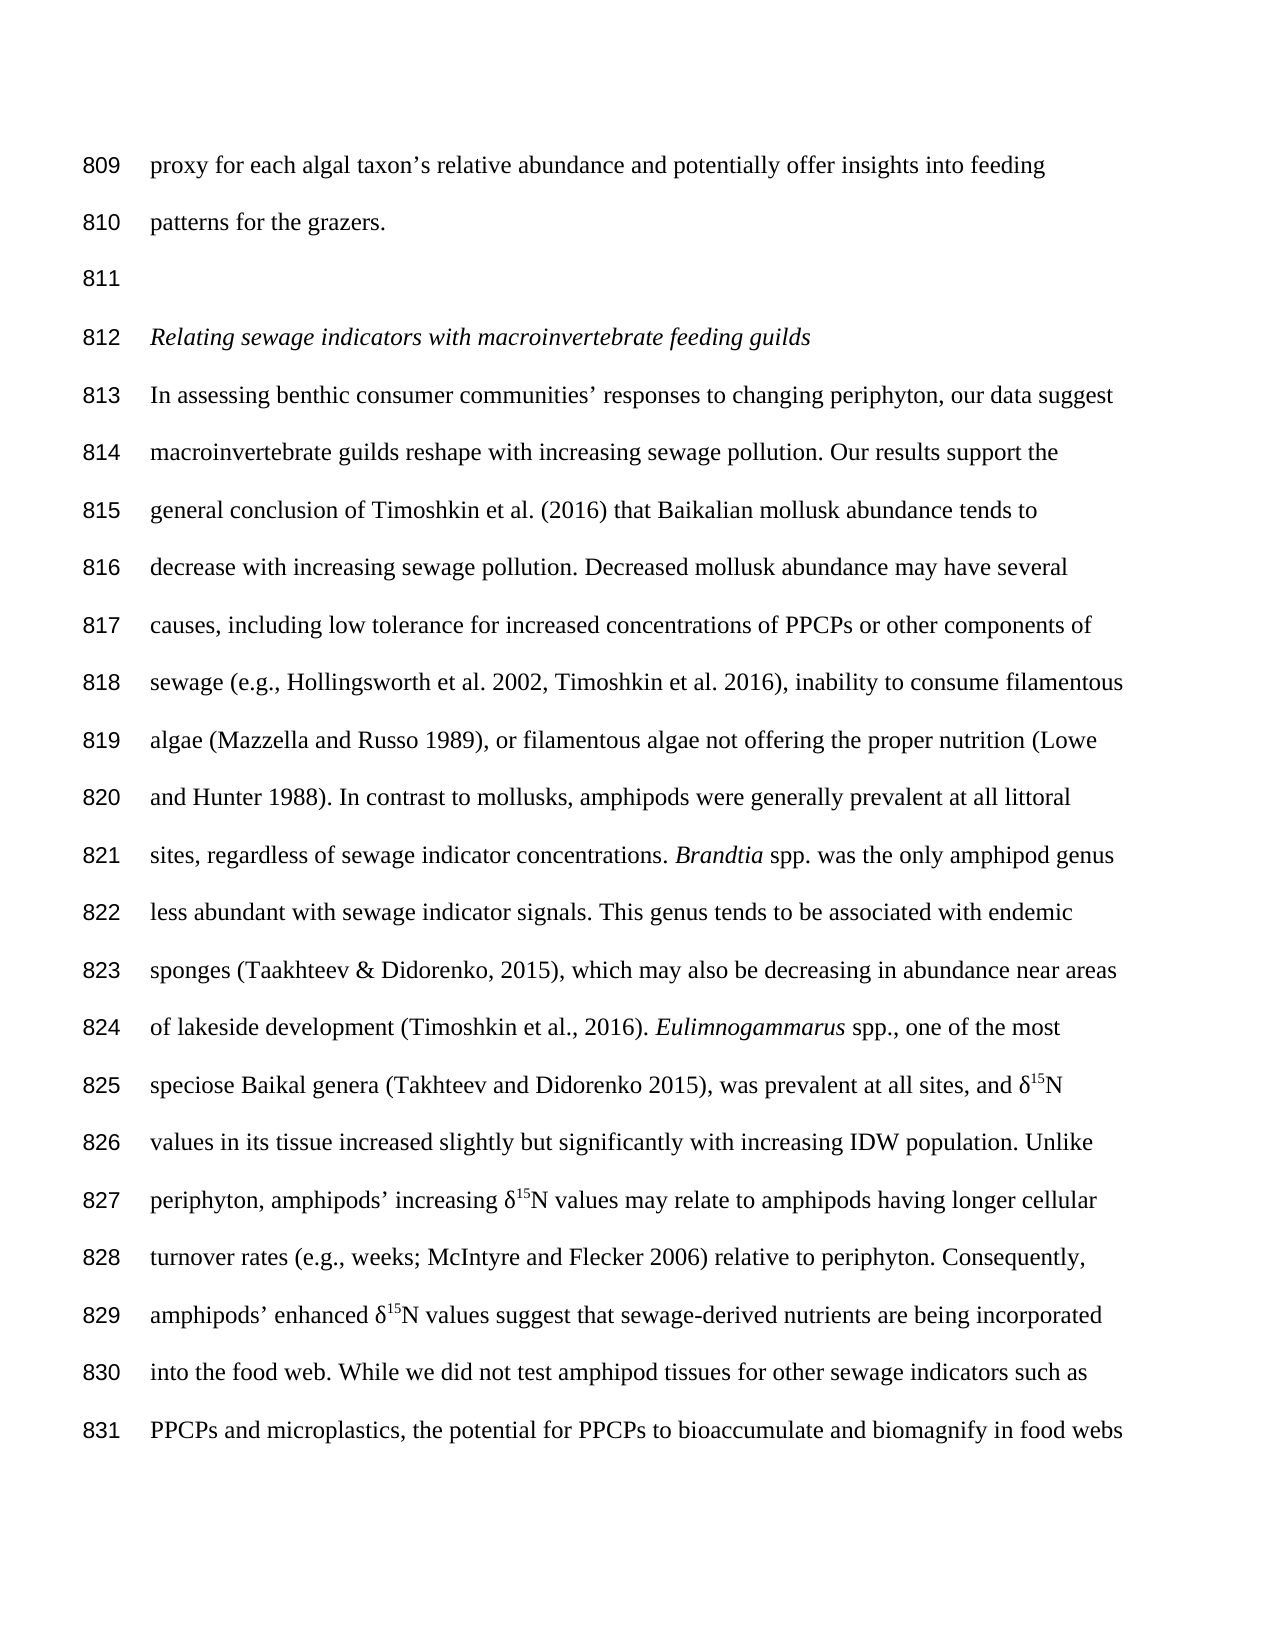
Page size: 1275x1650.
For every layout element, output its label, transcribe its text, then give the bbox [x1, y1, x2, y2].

text Relating sewage indicators with macroinvertebrate feeding guilds [150, 322, 1125, 351]
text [150, 150, 1125, 236]
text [150, 380, 1125, 1444]
